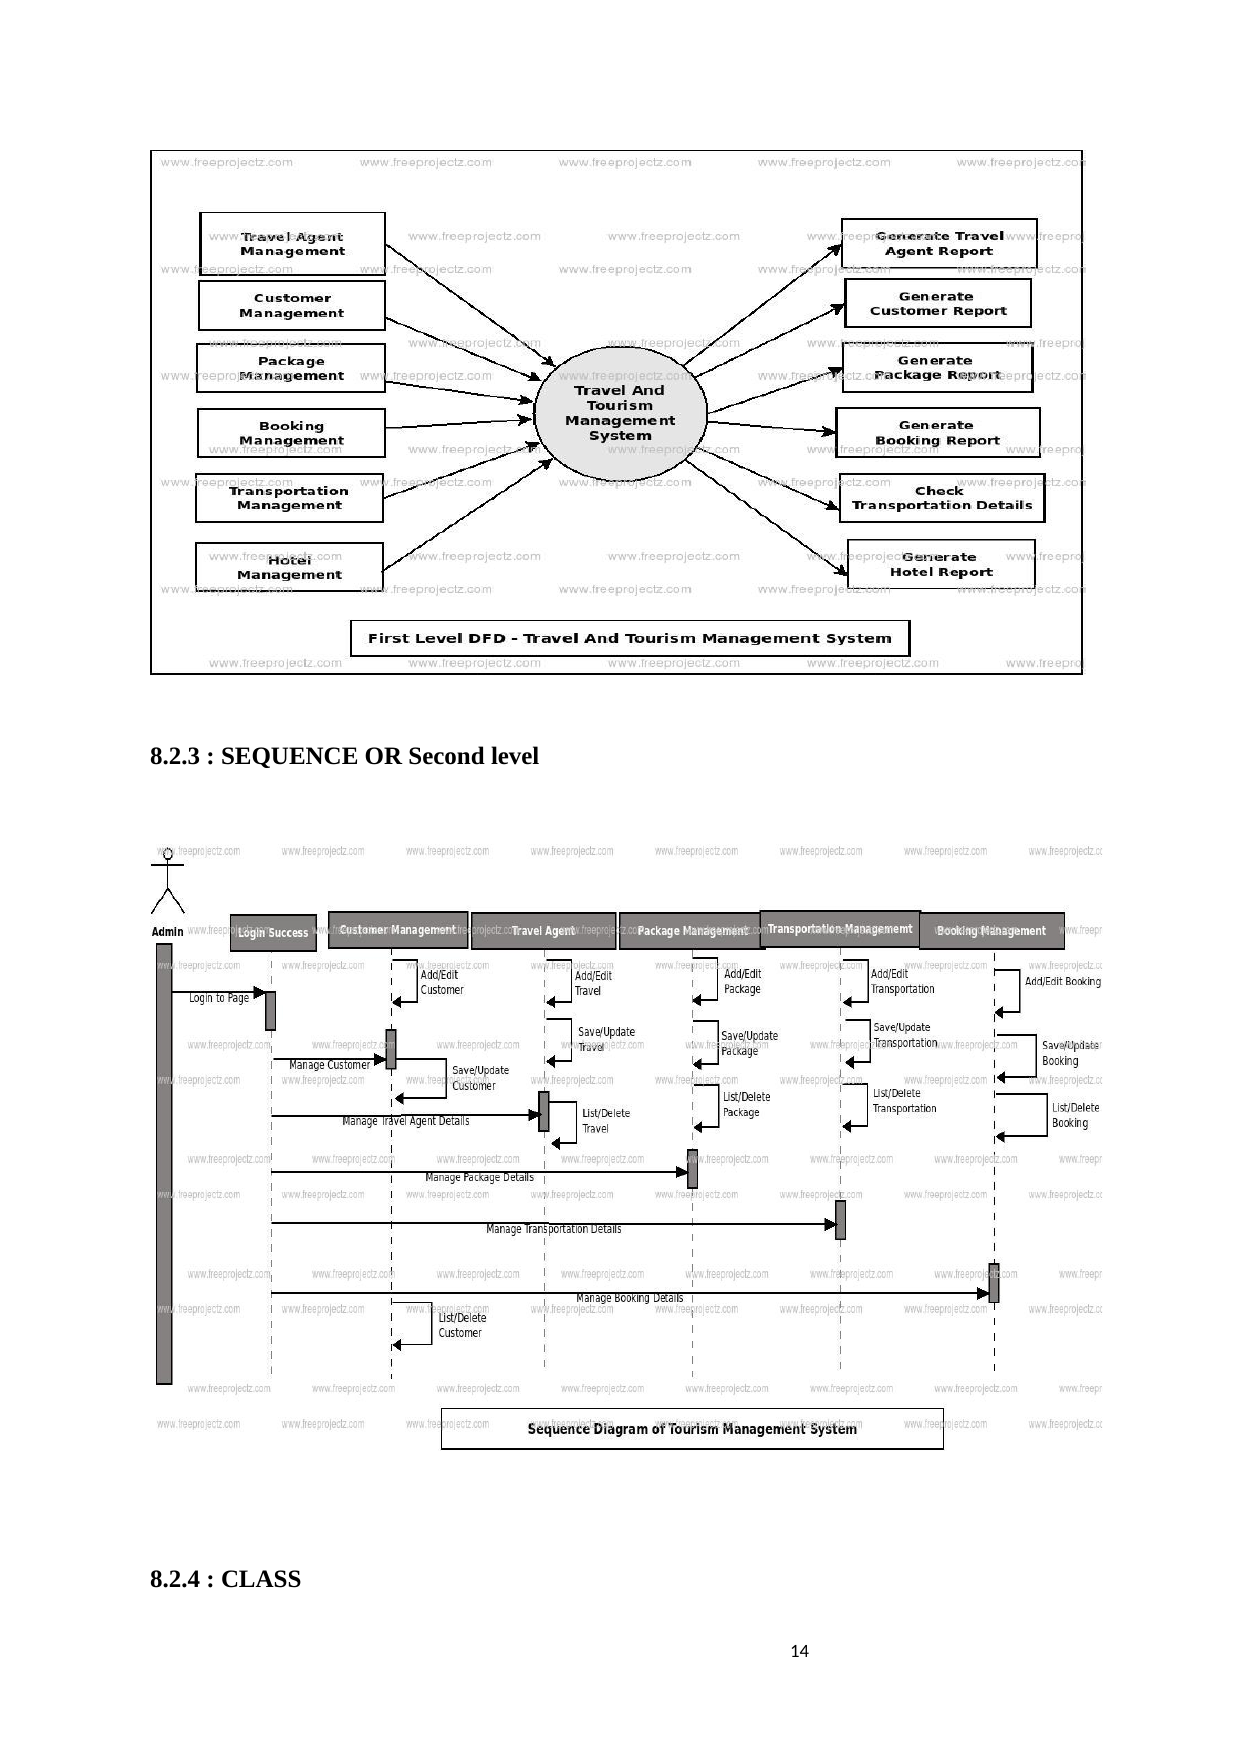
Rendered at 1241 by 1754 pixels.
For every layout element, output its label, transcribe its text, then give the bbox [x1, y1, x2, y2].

picture [150, 150, 1086, 676]
list 8.2.4 : CLASS [150, 1564, 1090, 1593]
list 8.2.3 : SEQUENCE OR Second level [150, 741, 1090, 769]
picture [150, 836, 1103, 1451]
